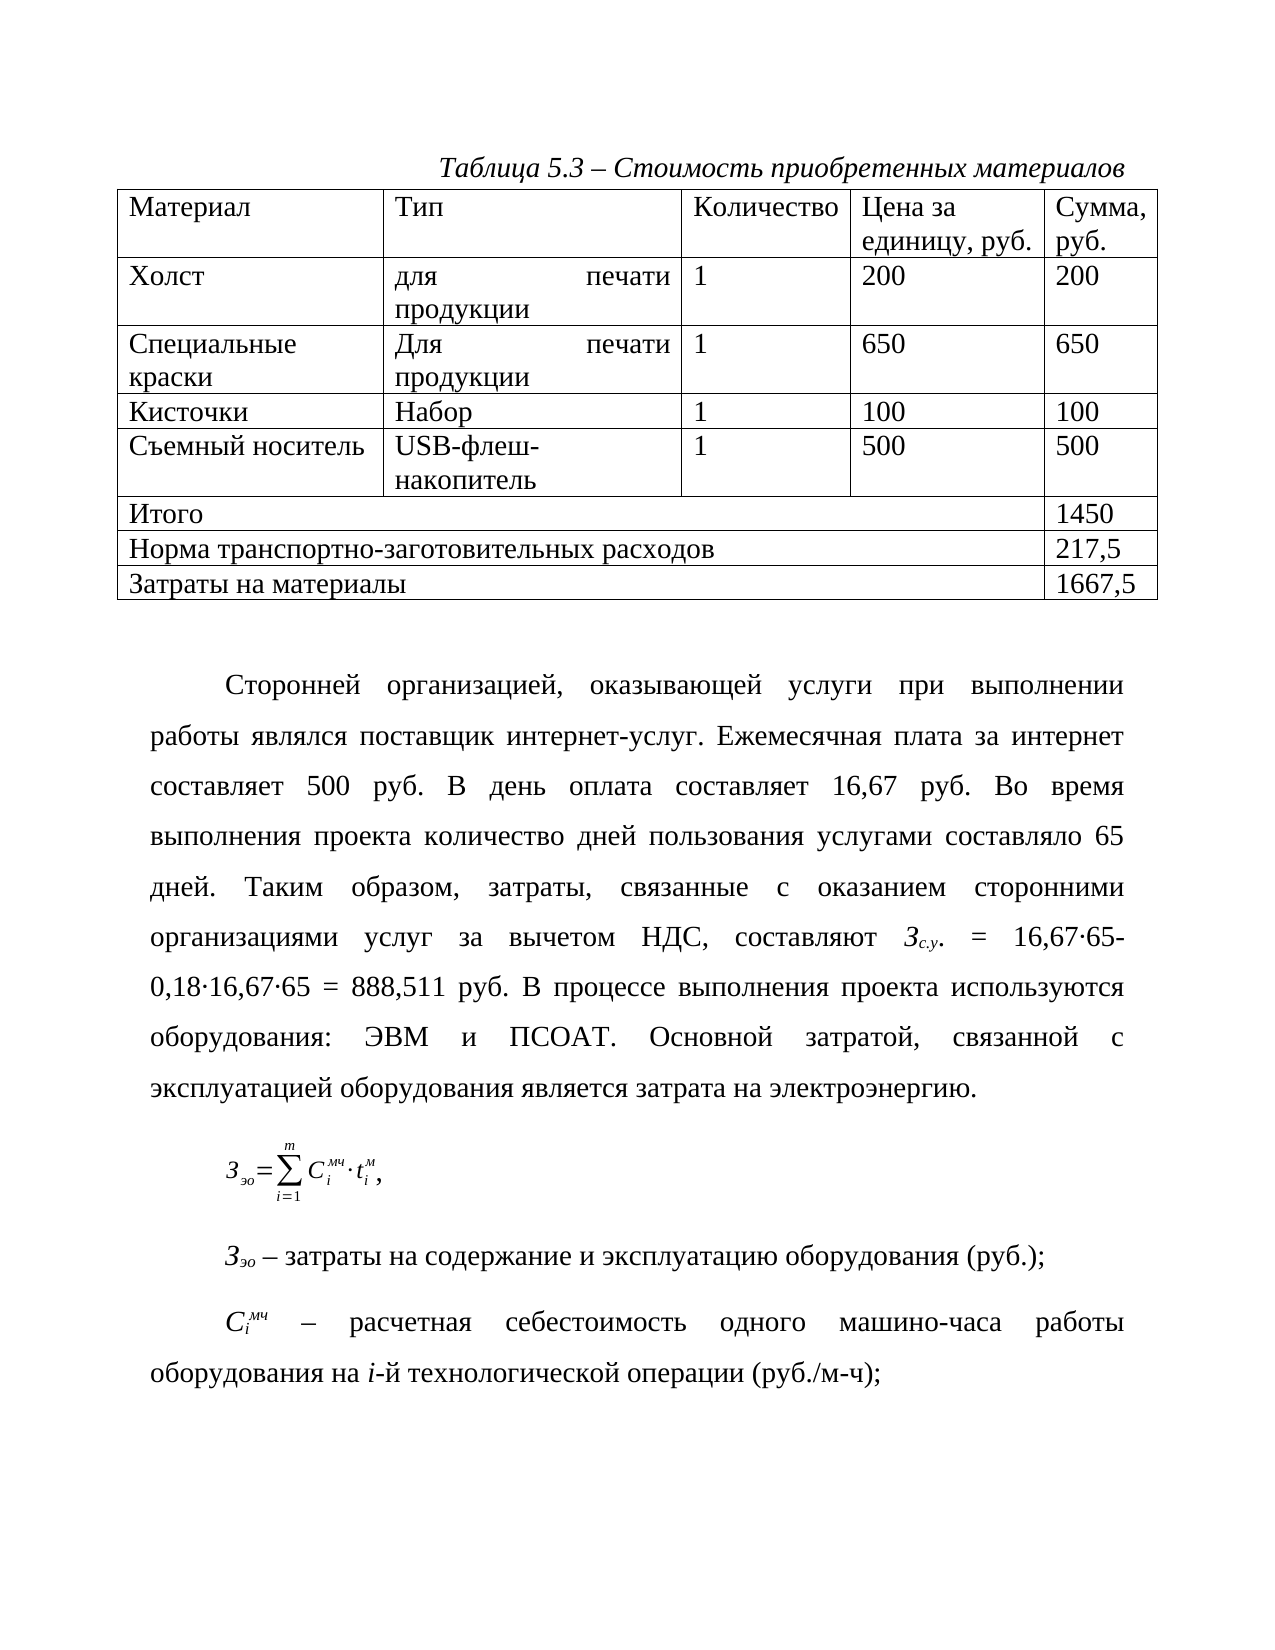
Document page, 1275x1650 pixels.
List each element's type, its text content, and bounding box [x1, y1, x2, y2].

table_cell 200 [851, 258, 1044, 325]
text Сiмч – расчетная себестоимость одного машино-часа работы оборудования на i-й технологической операции (руб./м-ч); [150, 1304, 1125, 1388]
table_header Количество [682, 190, 850, 257]
table_header Сумма, руб. [1045, 190, 1157, 257]
table_cell 1667,5 [1045, 566, 1157, 599]
table_cell Специальные краски [118, 326, 383, 393]
text , [150, 1137, 1125, 1204]
table_cell 1 [682, 258, 850, 325]
table_cell 1 [682, 326, 850, 393]
table_cell Холст [118, 258, 383, 325]
table_cell Для печати продукции [384, 326, 681, 393]
text Зэо – затраты на содержание и эксплуатацию оборудования (руб.); [150, 1238, 1125, 1271]
table_cell Затраты на материалы [118, 566, 1044, 599]
table_header Материал [118, 190, 383, 257]
table_cell 1450 [1045, 497, 1157, 530]
table_cell 650 [1045, 326, 1157, 393]
table_cell 200 [1045, 258, 1157, 325]
table_cell USB-флеш-накопитель [384, 429, 681, 496]
table_header Цена за единицу, руб. [851, 190, 1044, 257]
table_cell 1 [682, 394, 850, 427]
table_cell 650 [851, 326, 1044, 393]
table_header Тип [384, 190, 681, 257]
table_cell Набор [384, 394, 681, 427]
table_cell 500 [851, 429, 1044, 496]
text Таблица 5.3 – Стоимость приобретенных материалов [150, 150, 1125, 183]
table_cell 100 [1045, 394, 1157, 427]
table_cell 217,5 [1045, 531, 1157, 565]
table_cell 1 [682, 429, 850, 496]
table_cell Кисточки [118, 394, 383, 427]
table_cell для печати продукции [384, 258, 681, 325]
table_cell Итого [118, 497, 1044, 530]
table_cell 100 [851, 394, 1044, 427]
text Сторонней организацией, оказывающей услуги при выполнении работы являлся поставщик интернет-услуг. Ежемесячная плата за интернет составляет 500 руб. В день оплата составляет 16,67 руб. Во время выполнения проекта количество дней пользования услугами составляло 65 дней. Таким образом, затраты, связанные с оказанием сторонними организациями услуг за вычетом НДС, составляют Зс.у. = 16,67∙65-0,18∙16,67∙65 = 888,511 руб. В процессе выполнения проекта используются оборудования: ЭВМ и ПСОАТ. Основной затратой, связанной с эксплуатацией оборудования является затрата на электроэнергию. [150, 667, 1125, 1103]
table_cell 500 [1045, 429, 1157, 496]
table_cell Съемный носитель [118, 429, 383, 496]
table_cell Норма транспортно-заготовительных расходов [118, 531, 1044, 565]
